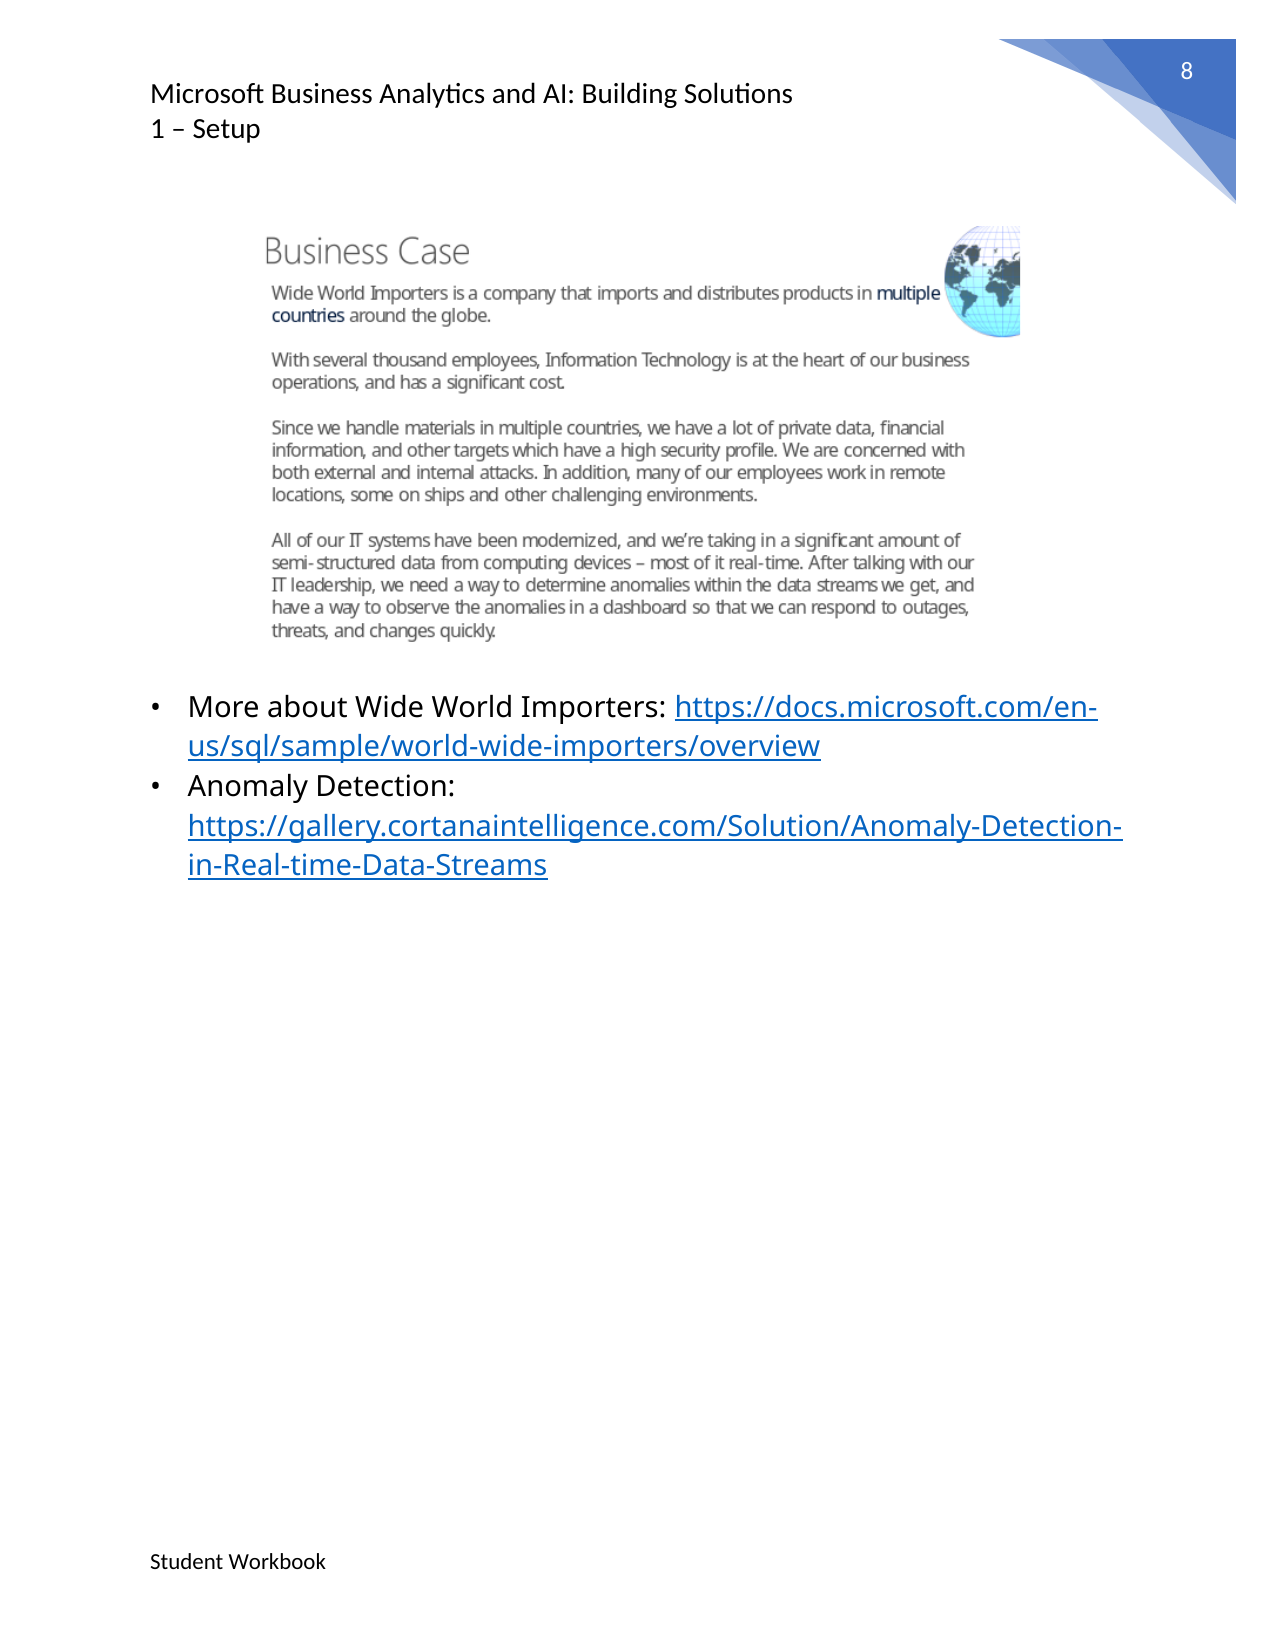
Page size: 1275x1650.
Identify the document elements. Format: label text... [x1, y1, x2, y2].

list Anomaly Detection: https://gallery.cortanaintelligence.com/Solution/Anomaly-Detection-in-Real-time-Data-Streams [150, 765, 1125, 884]
picture [997, 39, 1236, 205]
list More about Wide World Importers: https://docs.microsoft.com/en-us/sql/sample/world-wide-importers/overview [150, 686, 1125, 765]
